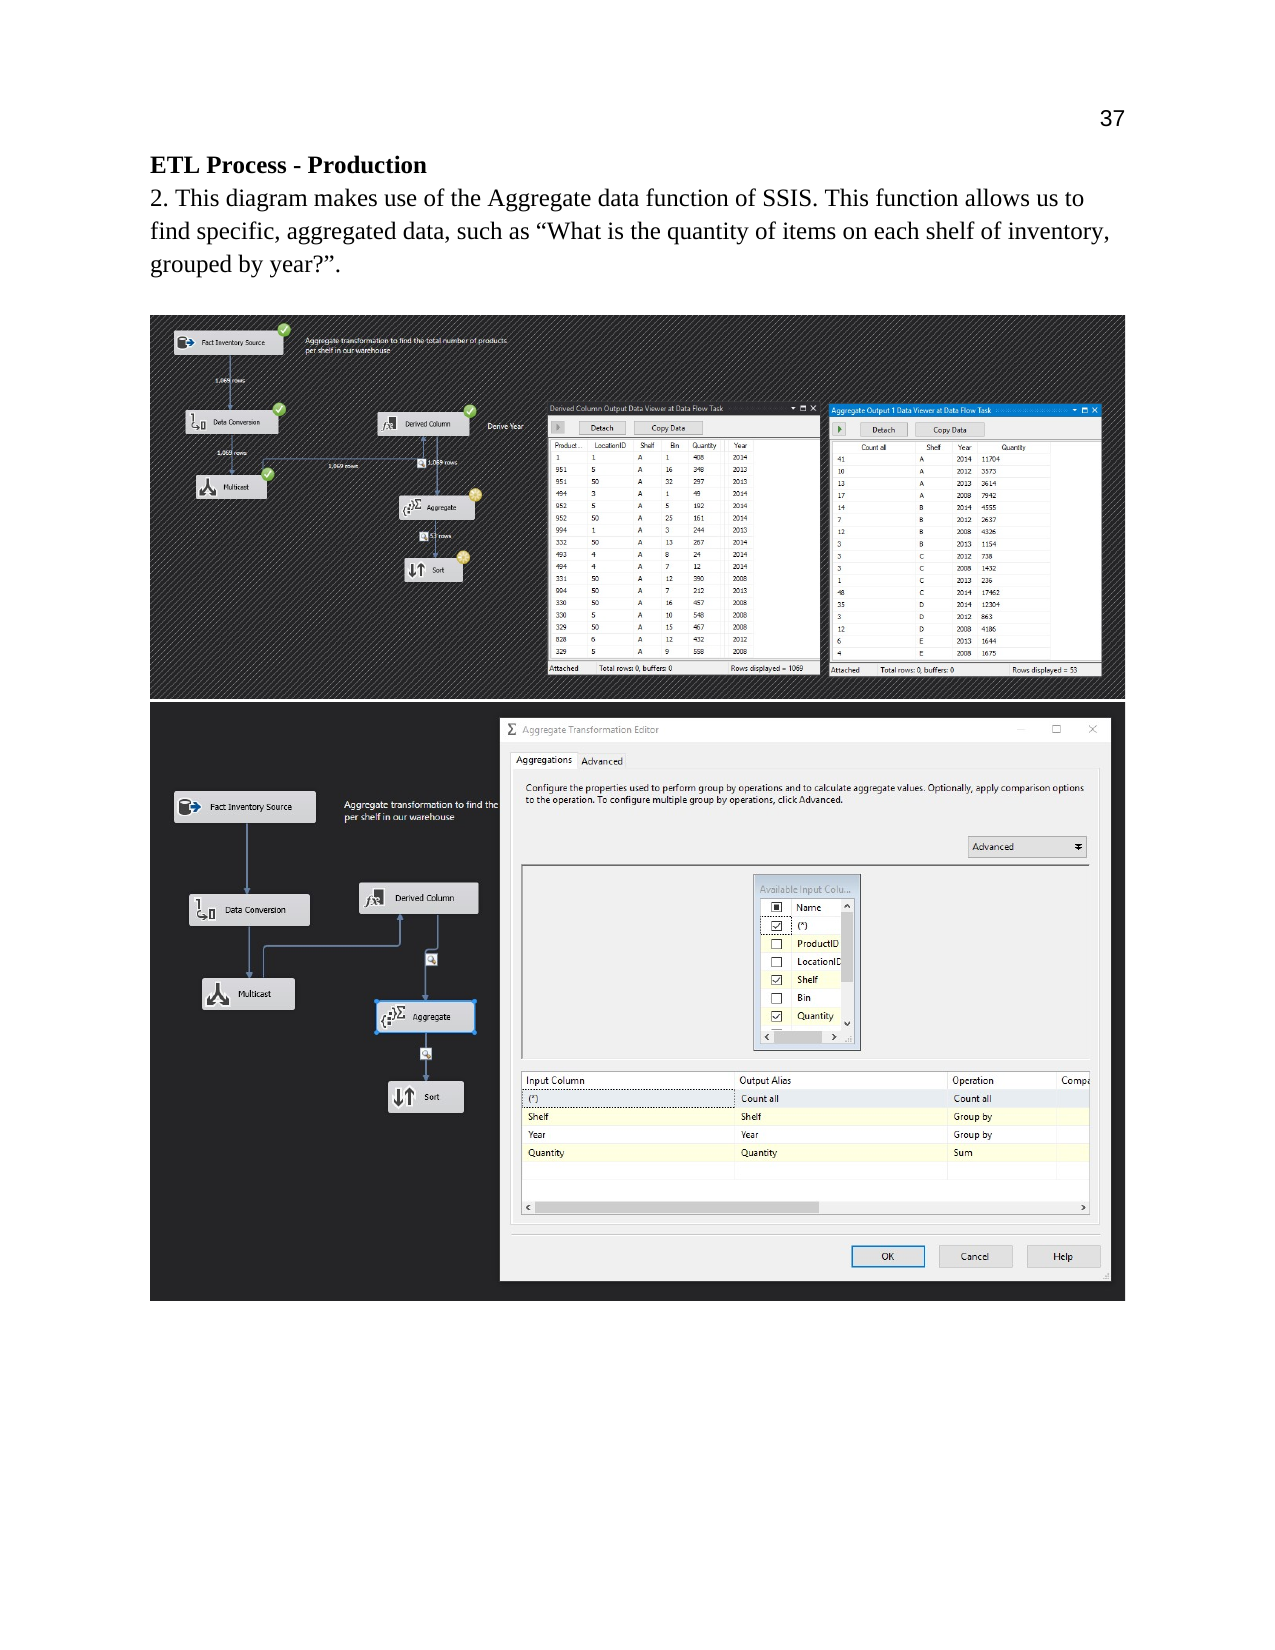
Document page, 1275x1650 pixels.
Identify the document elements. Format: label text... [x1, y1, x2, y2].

picture [150, 702, 1125, 1301]
text ETL Process - Production [150, 150, 1125, 179]
picture [150, 315, 1125, 699]
text 2. This diagram makes use of the Aggregate data function of SSIS. This function allows us to find specific, aggregated data, such as “What is the quantity of items on each shelf of inventory, grouped by year?”. [150, 183, 1125, 278]
